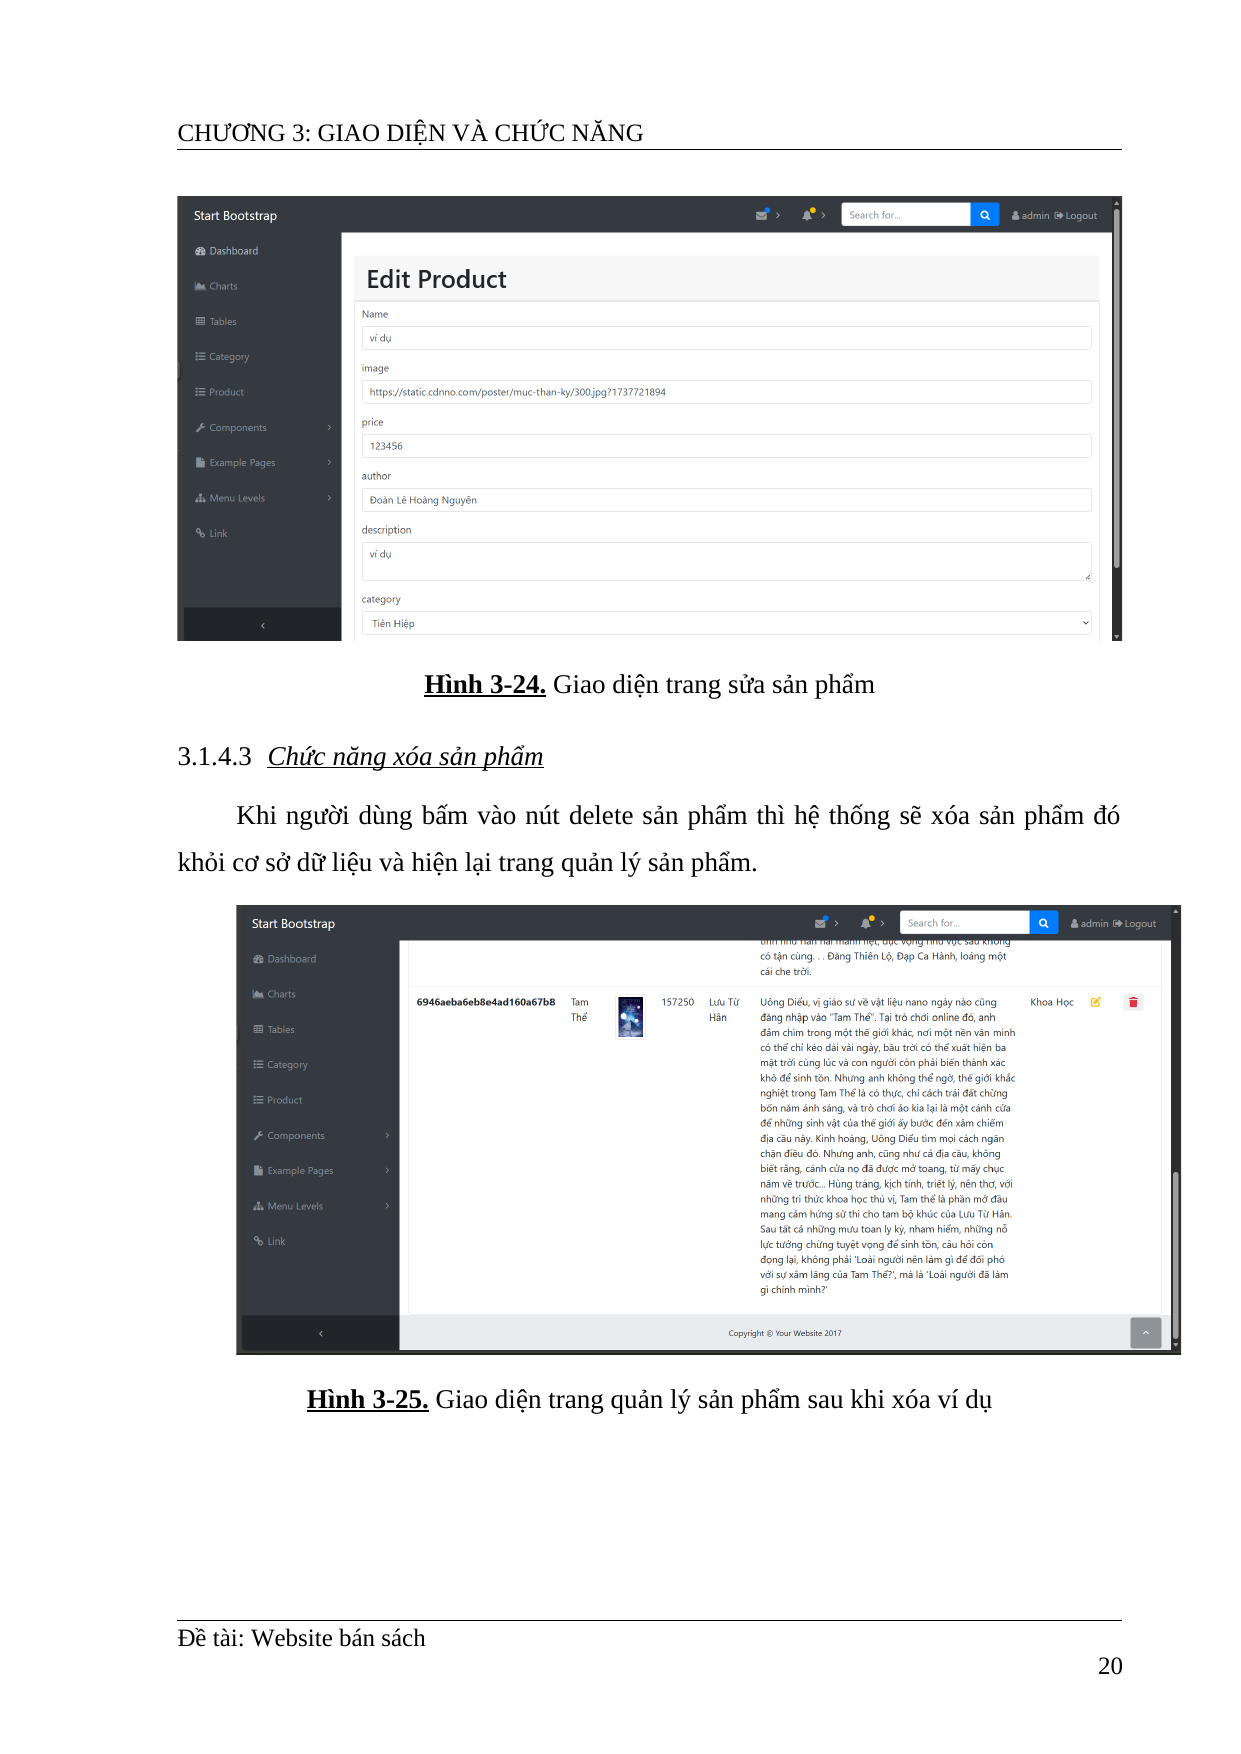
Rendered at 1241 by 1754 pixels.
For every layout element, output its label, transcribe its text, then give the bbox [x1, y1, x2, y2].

picture [236, 905, 1182, 1355]
text Khi người dùng bấm vào nút delete sản phẩm thì hệ thống sẽ xóa sản phẩm đó khỏi cơ sở dữ liệu và hiện lại trang quản lý sản phẩm. [177, 799, 1122, 877]
picture [177, 196, 1123, 641]
subtitle Chức năng xóa sản phẩm [177, 740, 1122, 771]
